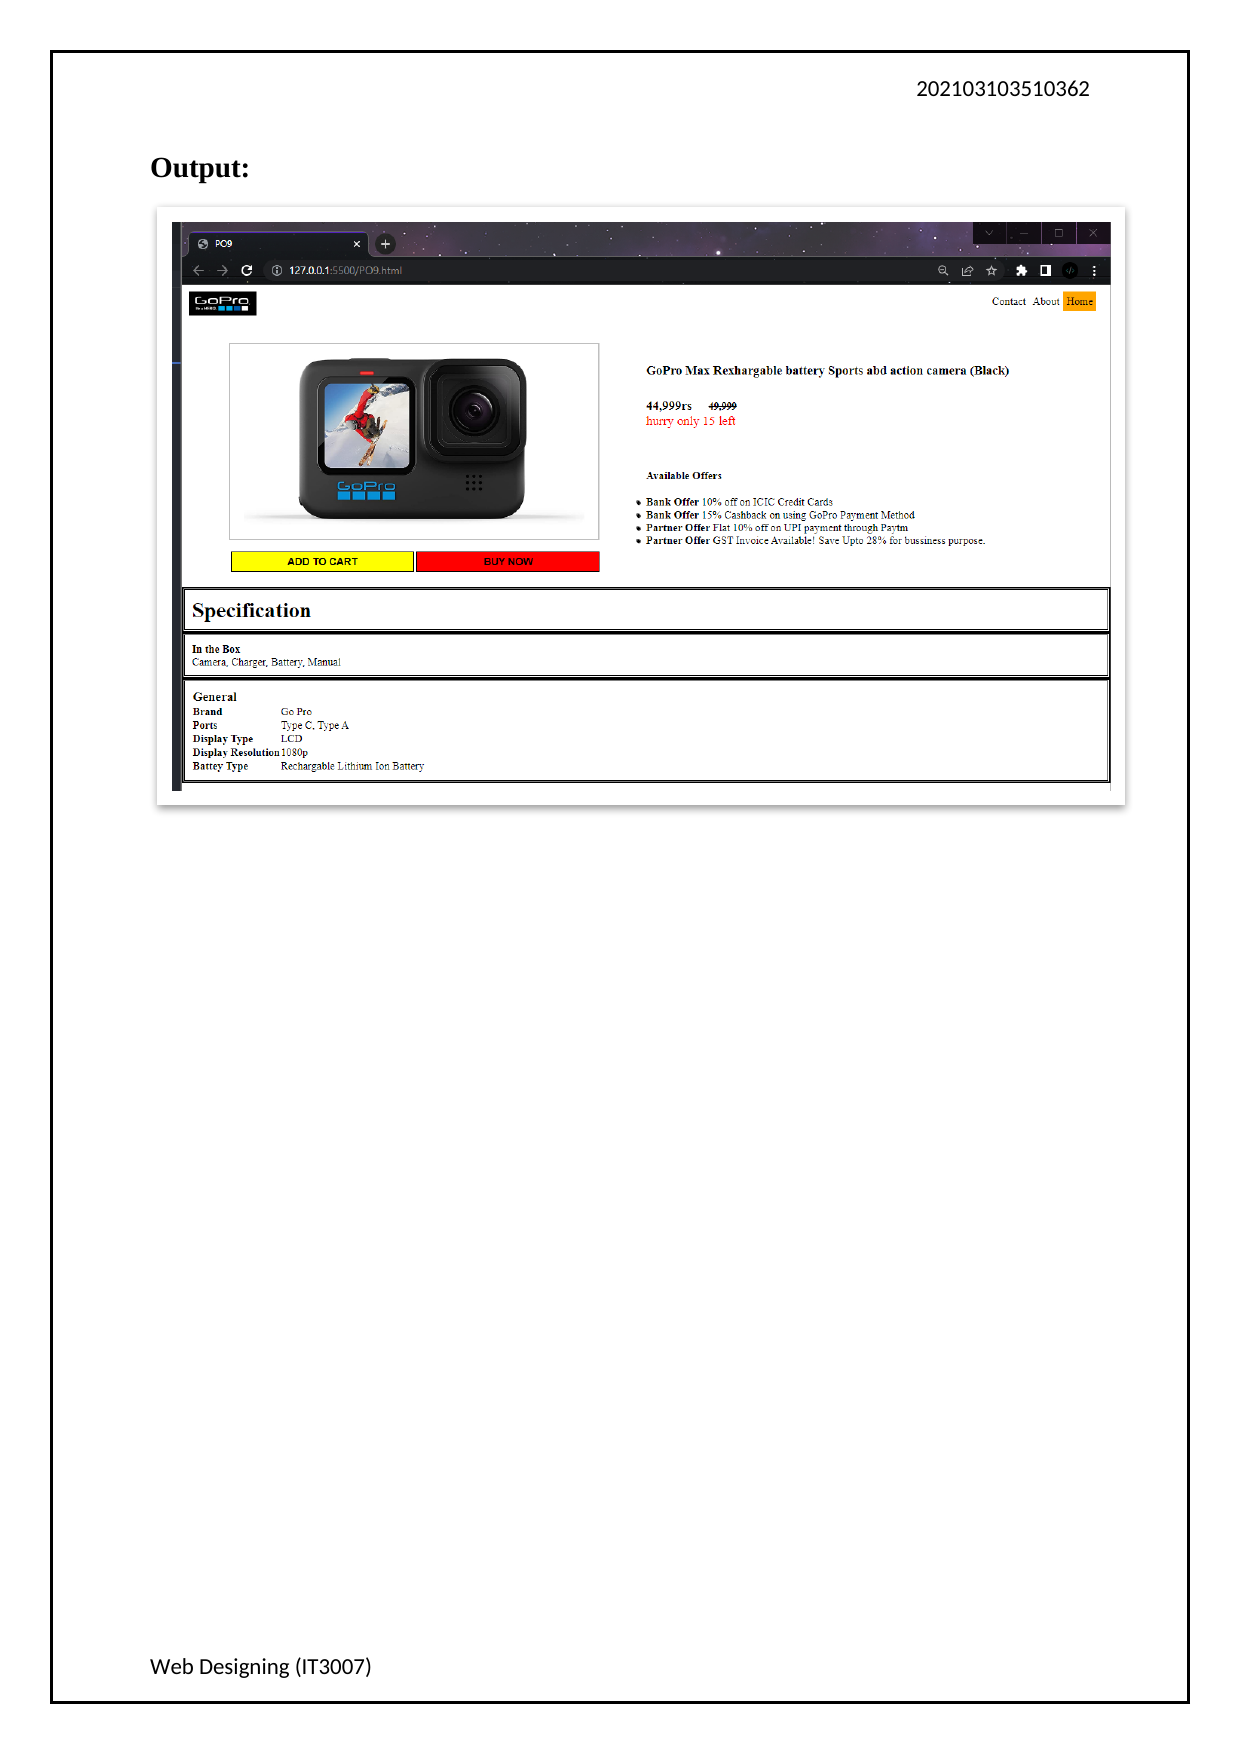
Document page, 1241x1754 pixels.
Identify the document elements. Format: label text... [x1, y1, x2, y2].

picture [172, 222, 1111, 791]
text Output: [150, 150, 1090, 183]
